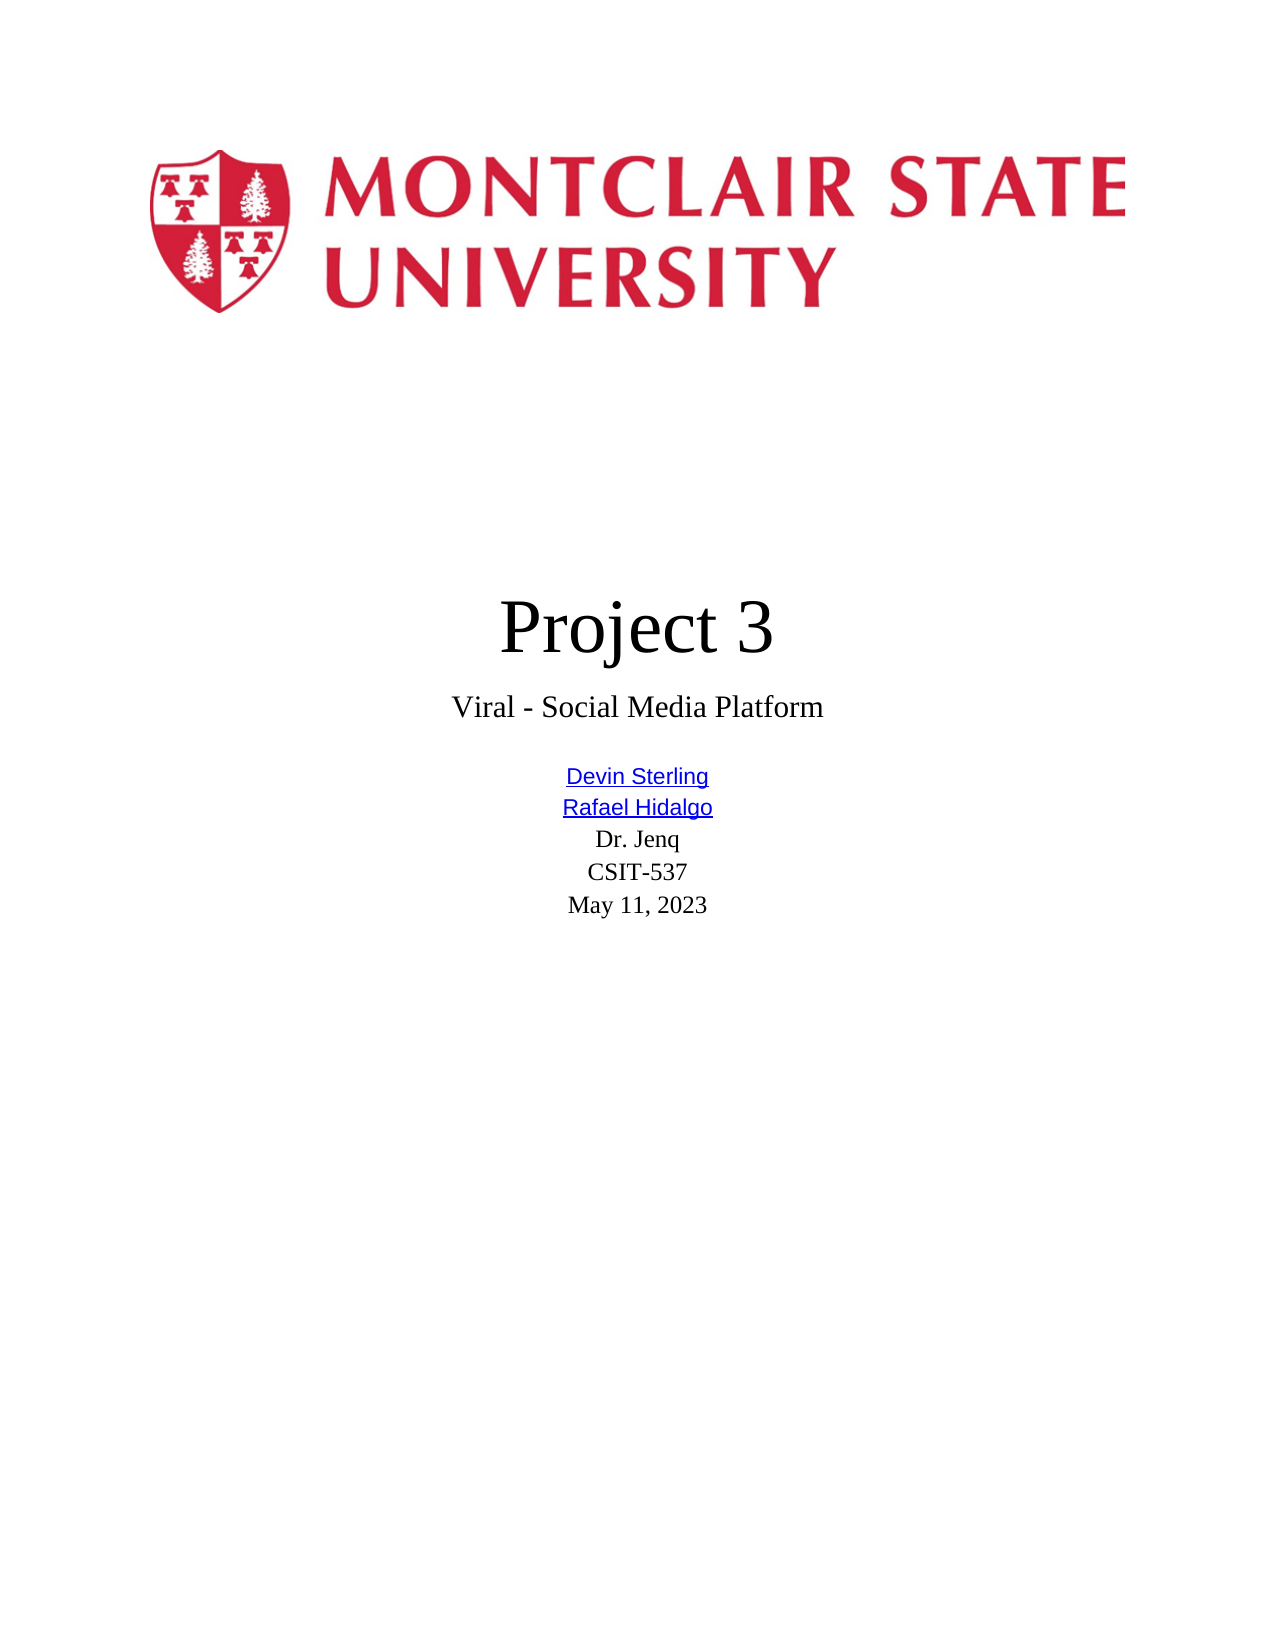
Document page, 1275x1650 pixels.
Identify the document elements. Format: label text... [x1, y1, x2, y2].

text Devin Sterling [150, 763, 1125, 790]
subtitle Viral - Social Media Platform [150, 689, 1125, 725]
text CSIT-537 [150, 857, 1125, 886]
title Project 3 [150, 581, 1125, 669]
text Rafael Hidalgo [150, 793, 1125, 820]
text May 11, 2023 [150, 890, 1125, 918]
picture [150, 150, 1125, 313]
text Dr. Jenq [150, 824, 1125, 852]
